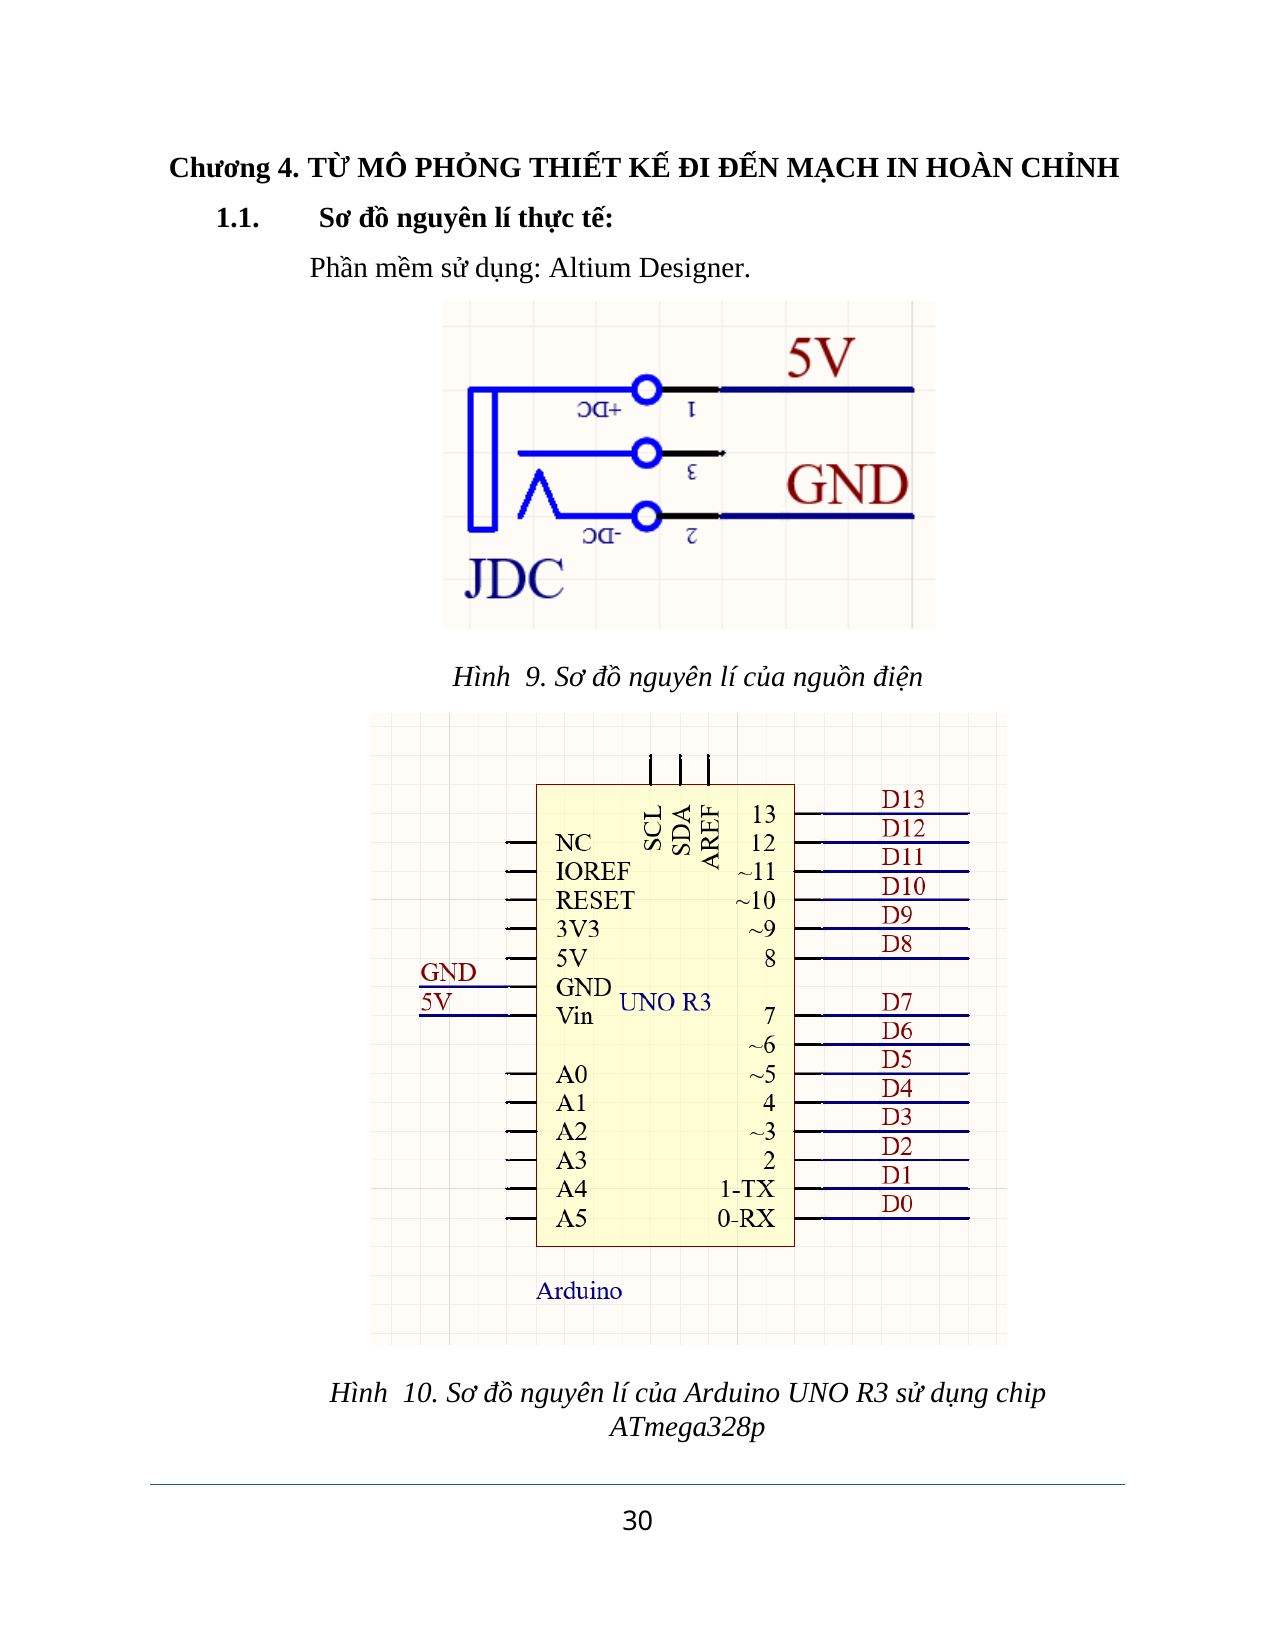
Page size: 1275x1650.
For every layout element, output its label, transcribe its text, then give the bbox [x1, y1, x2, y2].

list Phần mềm sử dụng: Altium Designer. [309, 251, 1125, 284]
list TỪ MÔ PHỎNG THIẾT KẾ ĐI ĐẾN MẠCH IN HOÀN CHỈNH [169, 150, 1125, 183]
picture [442, 301, 936, 629]
list Sơ đồ nguyên lí thực tế: [216, 200, 1125, 234]
text Hình 10. Sơ đồ nguyên lí của Arduino UNO R3 sử dụng chip ATmega328p [253, 1375, 1125, 1442]
picture [371, 713, 1007, 1345]
text Hình 9. Sơ đồ nguyên lí của nguồn điện [253, 659, 1125, 693]
